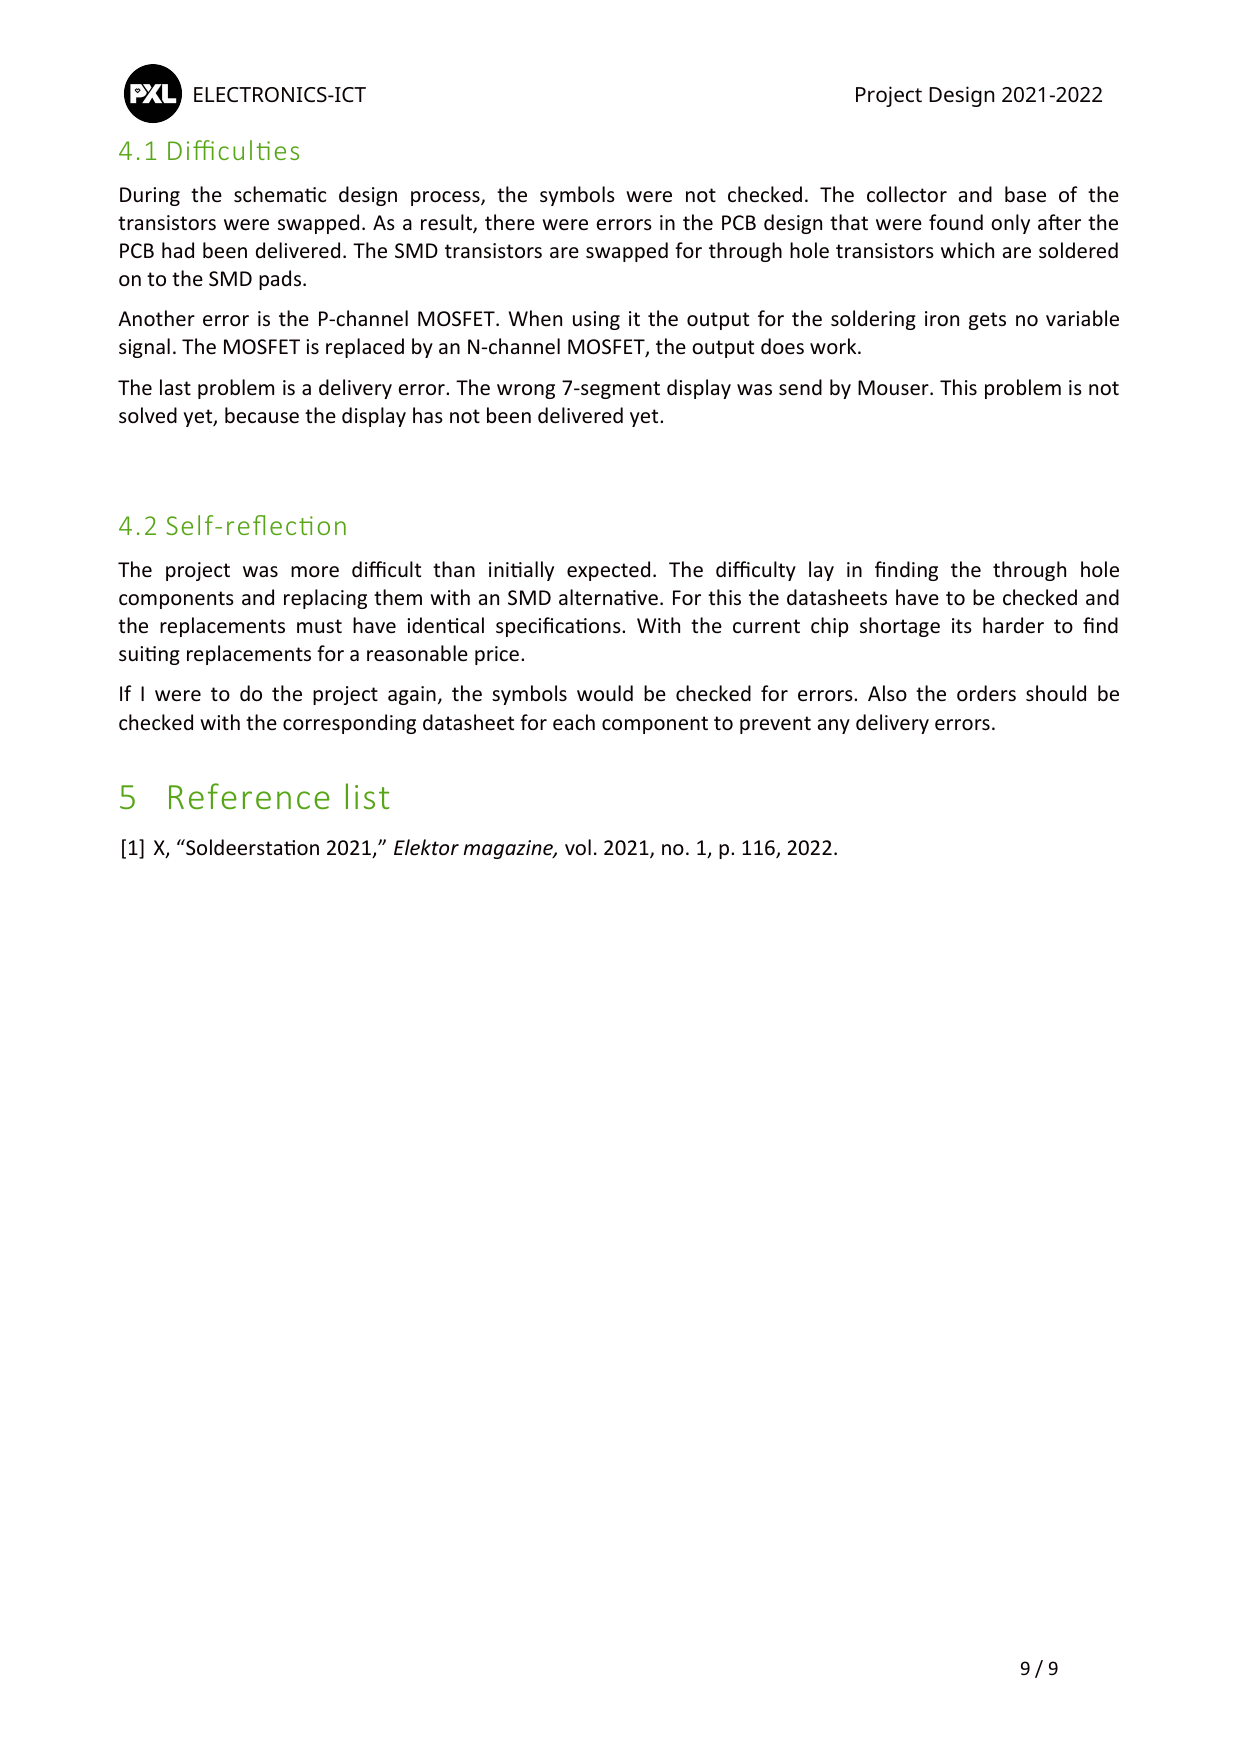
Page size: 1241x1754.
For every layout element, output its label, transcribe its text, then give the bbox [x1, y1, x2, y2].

text The project was more difficult than initially expected. The difficulty lay in finding the through hole components and replacing them with an SMD alternative. For this the datasheets have to be checked and the replacements must have identical specifications. With the current chip shortage its harder to find suiting replacements for a reasonable price. [118, 555, 1122, 667]
subtitle Difficulties [118, 132, 1122, 167]
text The last problem is a delivery error. The wrong 7-segment display was send by Mouser. This problem is not solved yet, because the display has not been delivered yet. [118, 373, 1122, 429]
text During the schematic design process, the symbols were not checked. The collector and base of the transistors were swapped. As a result, there were errors in the PCB design that were found only after the PCB had been delivered. The SMD transistors are swapped for through hole transistors which are soldered on to the SMD pads. [118, 180, 1122, 292]
subtitle Self-reflection [118, 507, 1122, 542]
text Another error is the P-channel MOSFET. When using it the output for the soldering iron gets no variable signal. The MOSFET is replaced by an N-channel MOSFET, the output does work. [118, 304, 1122, 360]
text If I were to do the project again, the symbols would be checked for errors. Also the orders should be checked with the corresponding datasheet for each component to prevent any delivery errors. [118, 679, 1122, 736]
table_header X, “Soldeerstation 2021,” Elektor magazine, vol. 2021, no. 1, p. 116, 2022. [152, 831, 1122, 875]
table_header [1] [118, 831, 152, 875]
subtitle Reference list [118, 773, 1122, 819]
picture [118, 59, 188, 129]
